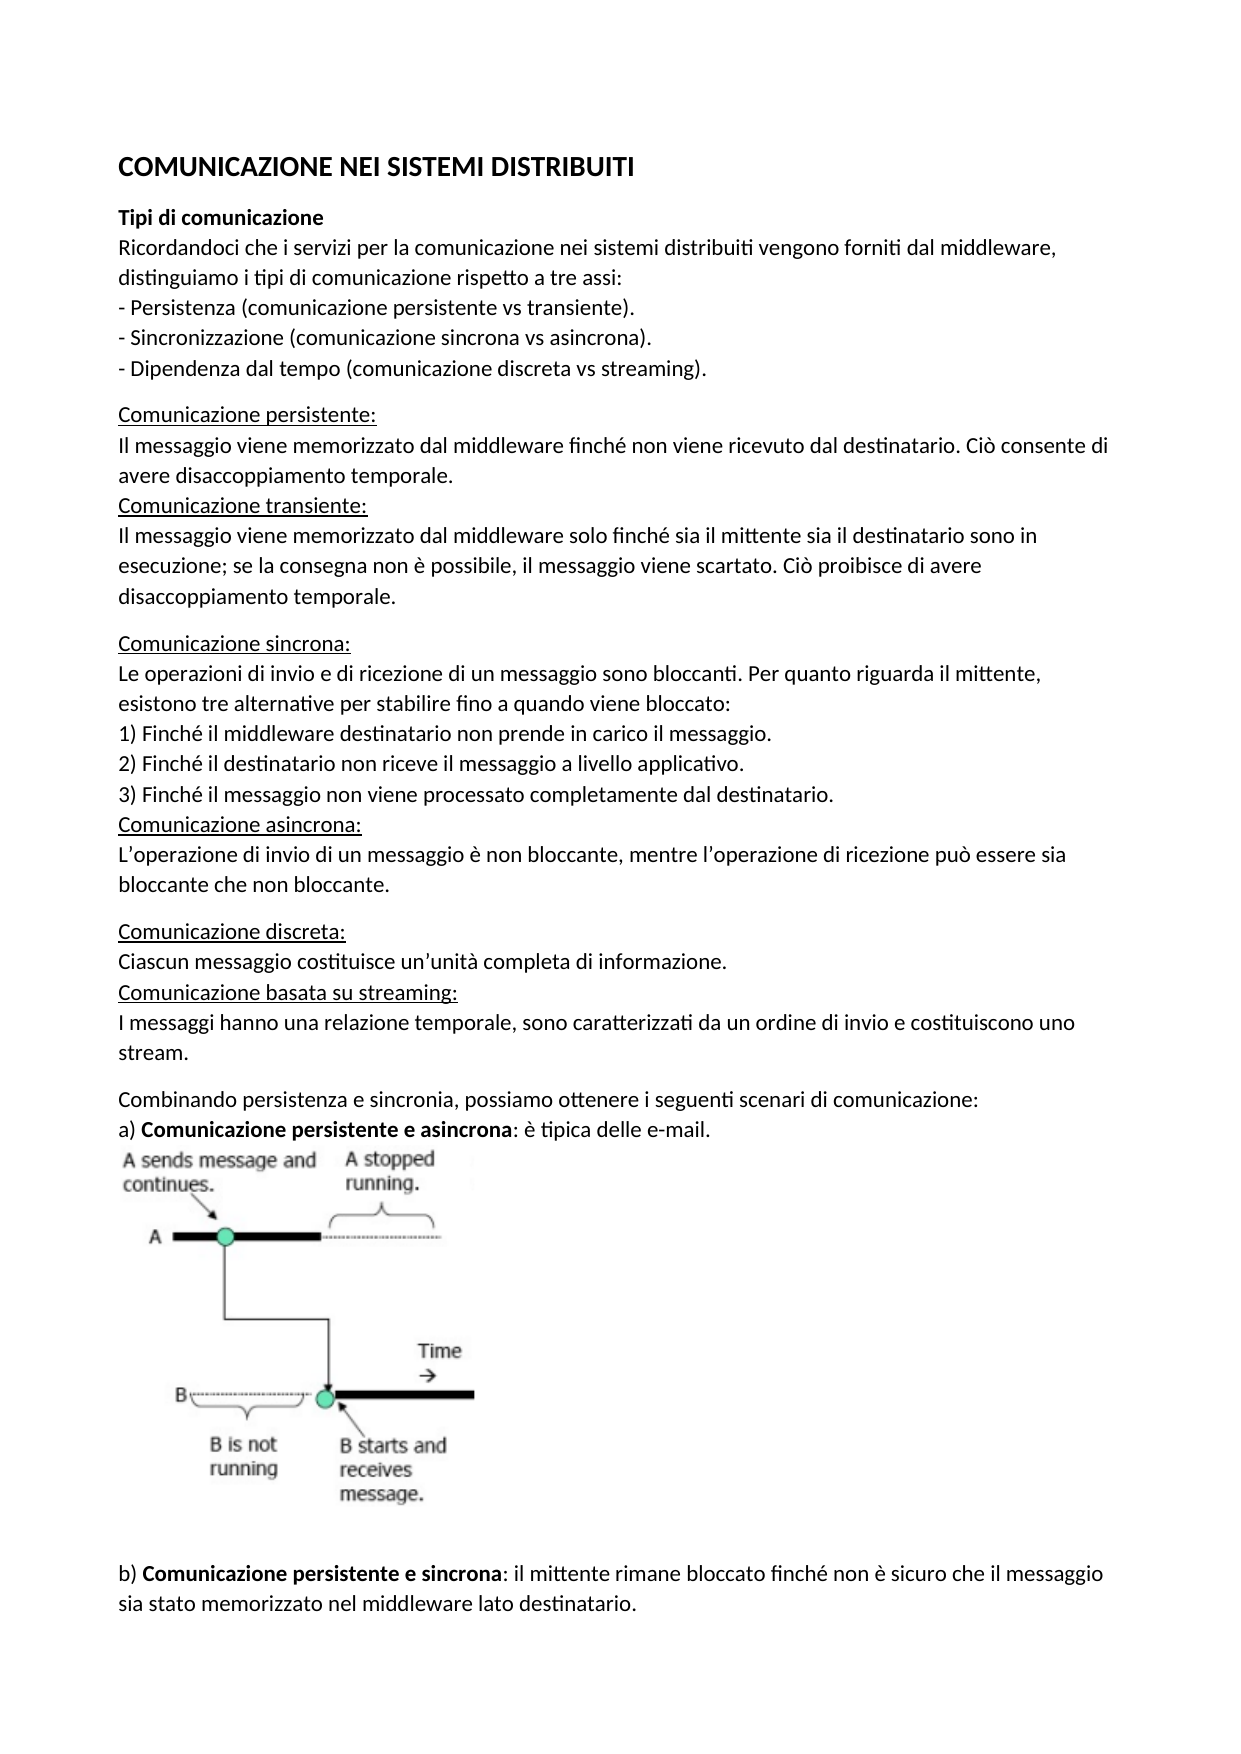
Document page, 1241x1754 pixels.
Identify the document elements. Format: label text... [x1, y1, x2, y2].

picture [118, 1145, 475, 1510]
text Comunicazione discreta: Ciascun messaggio costituisce un’unità completa di informazione. Comunicazione basata su streaming: I messaggi hanno una relazione temporale, sono caratterizzati da un ordine di invio e costituiscono uno stream. [118, 917, 1122, 1066]
text Tipi di comunicazione Ricordandoci che i servizi per la comunicazione nei sistemi distribuiti vengono forniti dal middleware, distinguiamo i tipi di comunicazione rispetto a tre assi: - Persistenza (comunicazione persistente vs transiente). - Sincronizzazione (comunicazione sincrona vs asincrona). - Dipendenza dal tempo (comunicazione discreta vs streaming). [118, 203, 1122, 382]
text Comunicazione persistente: Il messaggio viene memorizzato dal middleware finché non viene ricevuto dal destinatario. Ciò consente di avere disaccoppiamento temporale. Comunicazione transiente: Il messaggio viene memorizzato dal middleware solo finché sia il mittente sia il destinatario sono in esecuzione; se la consegna non è possibile, il messaggio viene scartato. Ciò proibisce di avere disaccoppiamento temporale. [118, 401, 1122, 610]
text b) Comunicazione persistente e sincrona: il mittente rimane bloccato finché non è sicuro che il messaggio sia stato memorizzato nel middleware lato destinatario. [118, 1528, 1122, 1617]
text COMUNICAZIONE NEI SISTEMI DISTRIBUITI [118, 148, 1122, 183]
text Comunicazione sincrona: Le operazioni di invio e di ricezione di un messaggio sono bloccanti. Per quanto riguarda il mittente, esistono tre alternative per stabilire fino a quando viene bloccato: 1) Finché il middleware destinatario non prende in carico il messaggio. 2) Finché il destinatario non riceve il messaggio a livello applicativo. 3) Finché il messaggio non viene processato completamente dal destinatario. Comunicazione asincrona: L’operazione di invio di un messaggio è non bloccante, mentre l’operazione di ricezione può essere sia bloccante che non bloccante. [118, 629, 1122, 898]
